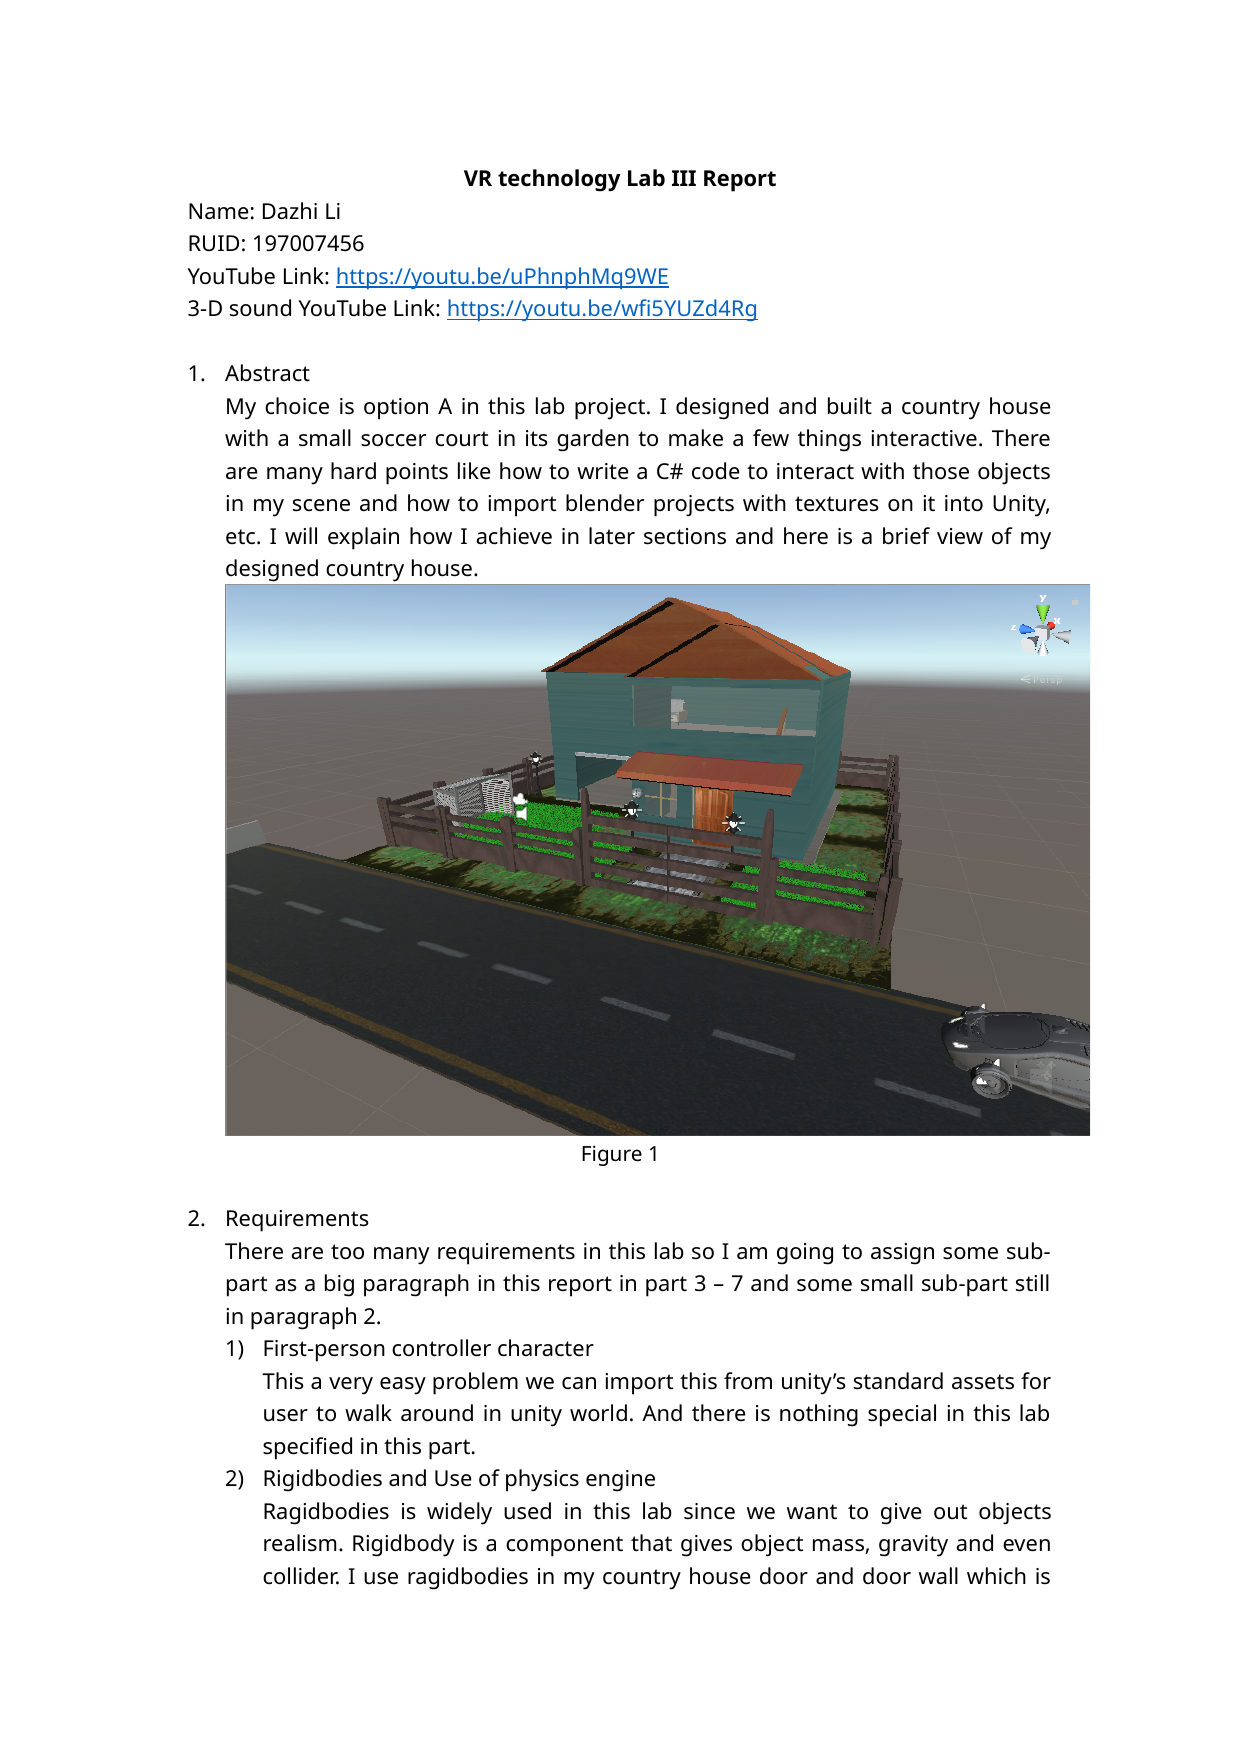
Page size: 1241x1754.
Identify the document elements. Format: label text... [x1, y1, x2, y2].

text Figure 1 [187, 1137, 1053, 1169]
list There are too many requirements in this lab so I am going to assign some sub-part as a big paragraph in this report in part 3 – 7 and some small sub-part still in paragraph 2. [225, 1234, 1053, 1332]
list First-person controller character [225, 1332, 1053, 1364]
list My choice is option A in this lab project. I designed and built a country house with a small soccer court in its garden to make a few things interactive. There are many hard points like how to write a C# code to interact with those objects in my scene and how to import blender projects with textures on it into Unity, etc. I will explain how I achieve in later sections and here is a brief view of my designed country house. [225, 389, 1053, 584]
list Rigidbodies and Use of physics engine [225, 1462, 1053, 1494]
list This a very easy problem we can import this from unity’s standard assets for user to walk around in unity world. And there is nothing special in this lab specified in this part. [262, 1364, 1053, 1462]
text YouTube Link: https://youtu.be/uPhnphMq9WE [187, 259, 1053, 292]
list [262, 1494, 1053, 1592]
text Name: Dazhi Li [187, 194, 1053, 227]
text 3-D sound YouTube Link: https://youtu.be/wfi5YUZd4Rg [187, 292, 1053, 324]
list Requirements [187, 1202, 1053, 1234]
list Abstract [187, 357, 1053, 389]
text VR technology Lab III Report [187, 162, 1053, 194]
picture [225, 584, 1091, 1136]
text RUID: 197007456 [187, 227, 1053, 259]
